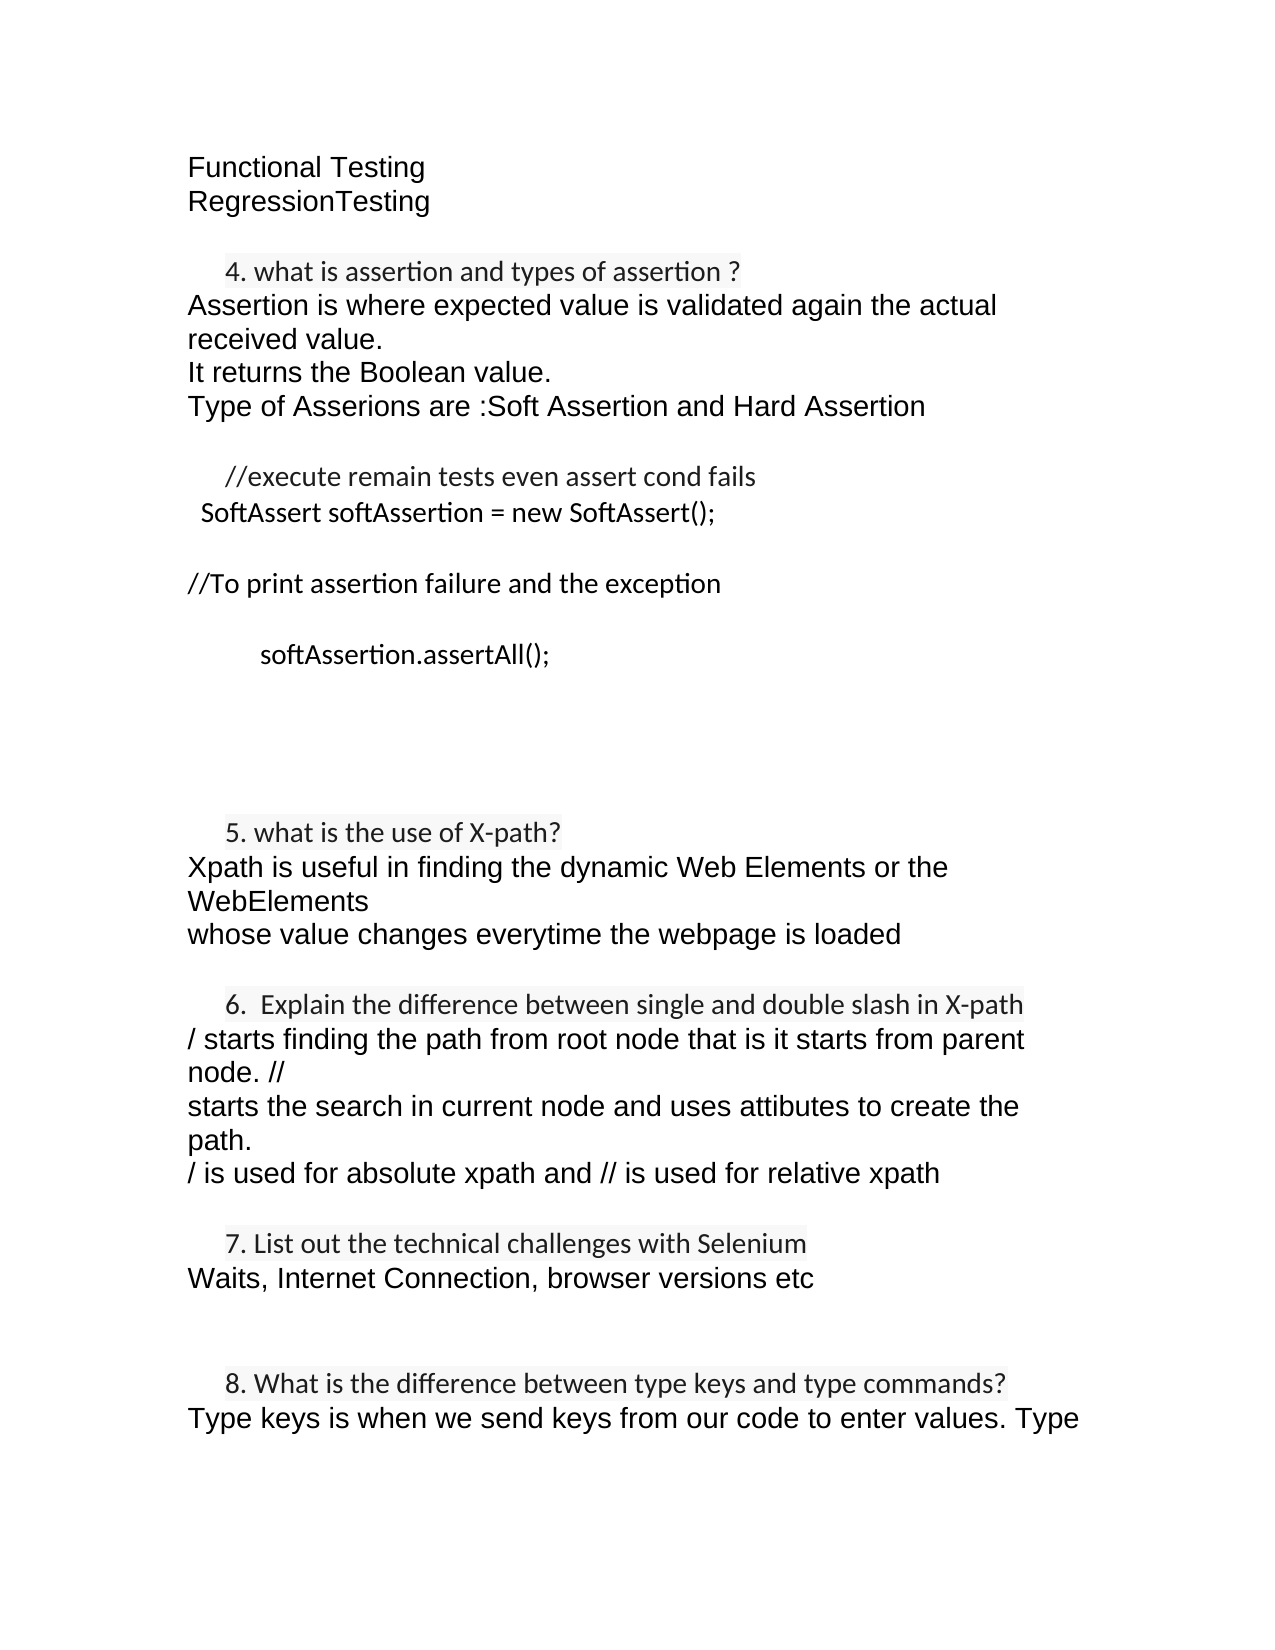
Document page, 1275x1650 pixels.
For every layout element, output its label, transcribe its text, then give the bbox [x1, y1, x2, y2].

text 4. what is assertion and types of assertion ? [225, 217, 1087, 288]
text Functional Testing RegressionTesting [187, 150, 1087, 217]
text / starts finding the path from root node that is it starts from parent node. // starts the search in current node and uses attibutes to create the path. / is used for absolute xpath and // is used for relative xpath [187, 1022, 1087, 1189]
text Xpath is useful in finding the dynamic Web Elements or the WebElements whose value changes everytime the webpage is loaded [187, 850, 1087, 951]
text SoftAssert softAssertion = new SoftAssert(); [569, 494, 1087, 529]
text softAssertion.assertAll(); [187, 601, 1087, 672]
text Assertion is where expected value is validated again the actual received value. It returns the Boolean value. Type of Asserions are :Soft Assertion and Hard Assertion [187, 288, 1087, 422]
text Waits, Internet Connection, browser versions etc [187, 1261, 1087, 1294]
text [187, 1401, 1087, 1468]
text 8. What is the difference between type keys and type commands? [225, 1330, 1087, 1401]
text 6. Explain the difference between single and double slash in X-path [225, 951, 1087, 1022]
text 7. List out the technical challenges with Selenium [225, 1189, 1087, 1261]
text SoftAssert softAssertion = new SoftAssert(); [187, 494, 563, 529]
text 5. what is the use of X-path? [225, 779, 1087, 850]
text //execute remain tests even assert cond fails [225, 458, 1087, 494]
text //To print assertion failure and the exception [187, 565, 1087, 601]
